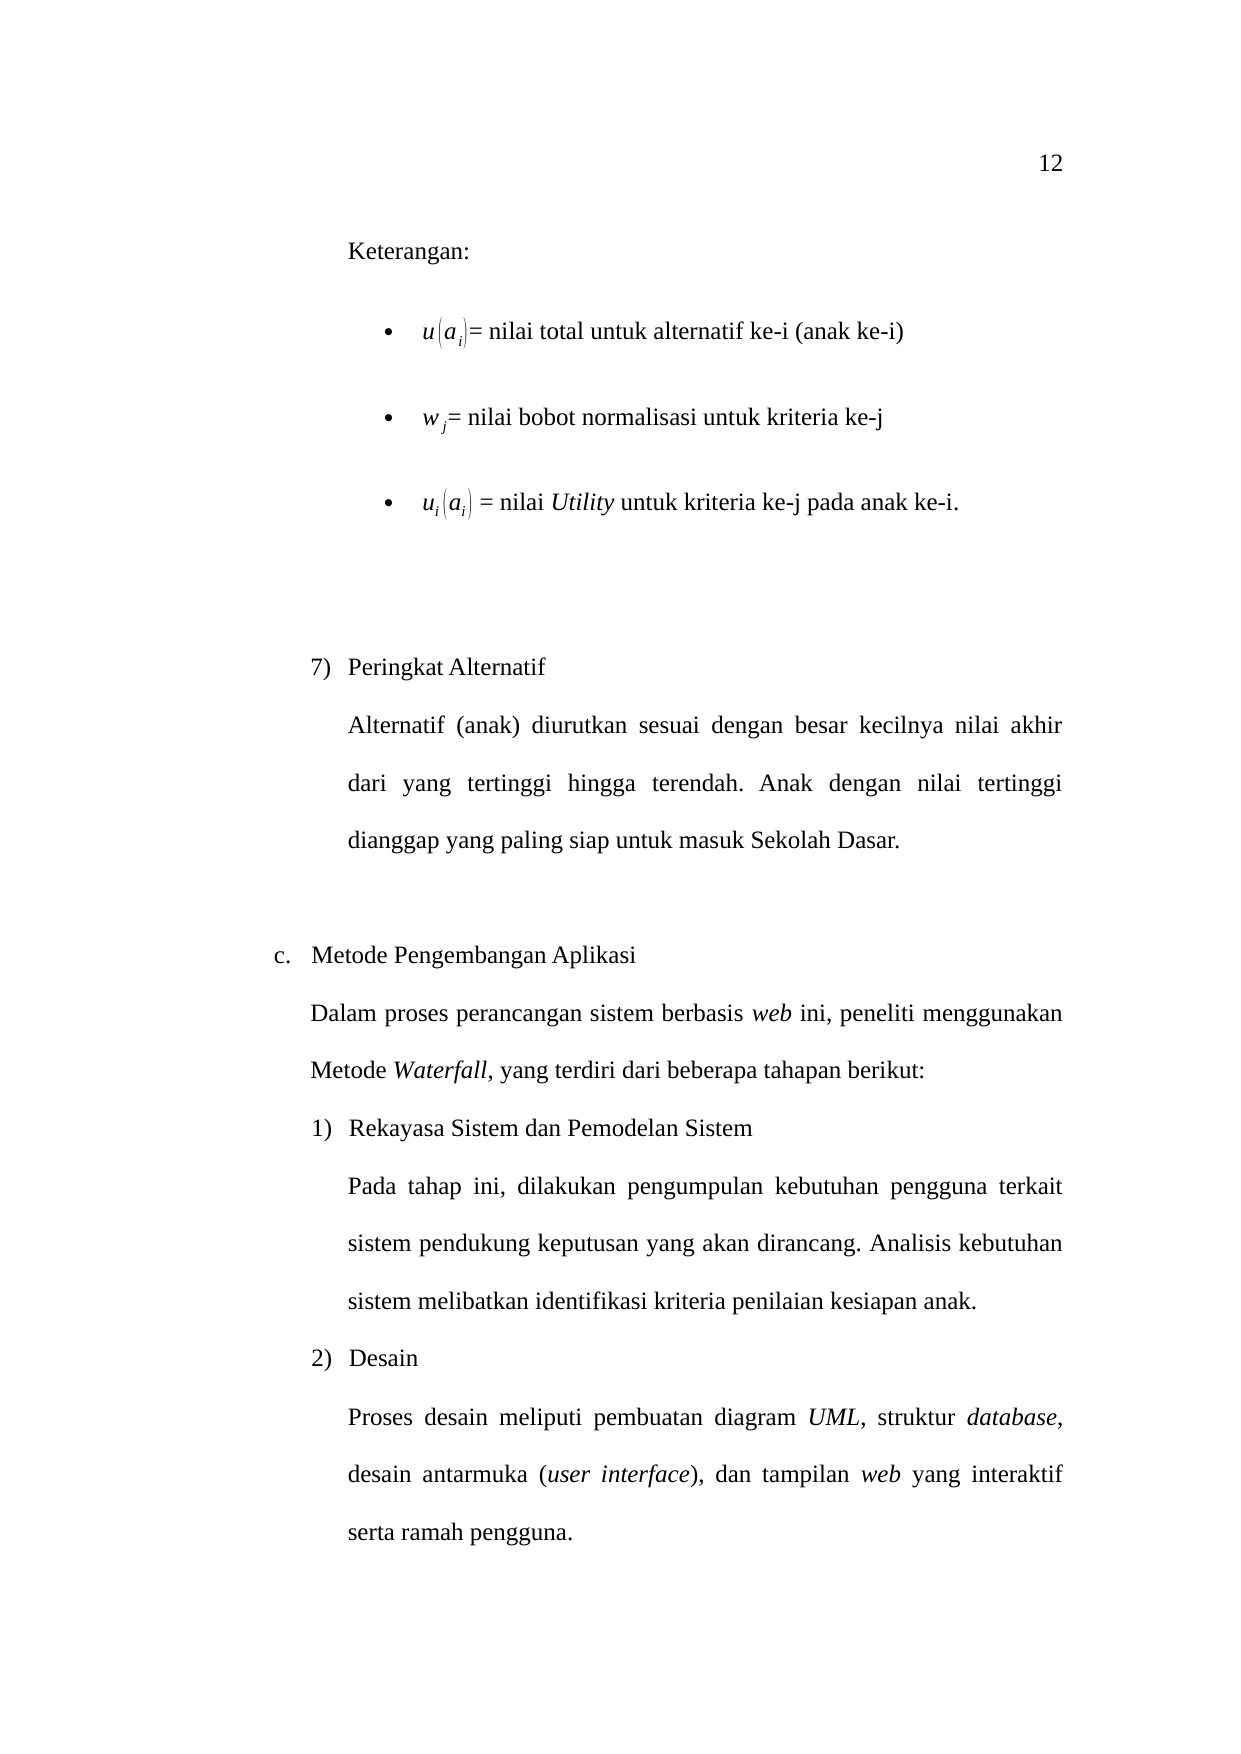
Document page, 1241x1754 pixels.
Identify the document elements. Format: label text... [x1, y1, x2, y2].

list = nilai Utility untuk kriteria ke-j pada anak ke-i. [385, 487, 1057, 522]
text Proses desain meliputi pembuatan diagram UML, struktur database, desain antarmuka (user interface), dan tampilan web yang interaktif serta ramah pengguna. [348, 1402, 1063, 1545]
text Dalam proses perancangan sistem berbasis web ini, peneliti menggunakan Metode Waterfall, yang terdiri dari beberapa tahapan berikut: [310, 998, 1063, 1084]
text Alternatif (anak) diurutkan sesuai dengan besar kecilnya nilai akhir dari yang tertinggi hingga terendah. Anak dengan nilai tertinggi dianggap yang paling siap untuk masuk Sekolah Dasar. [348, 711, 1063, 854]
list = nilai bobot normalisasi untuk kriteria ke-j [385, 402, 1057, 436]
list Desain [311, 1343, 1057, 1372]
list = nilai total untuk alternatif ke-i (anak ke-i) [385, 316, 1057, 351]
list Peringkat Alternatif [310, 652, 1057, 681]
text Pada tahap ini, dilakukan pengumpulan kebutuhan pengguna terkait sistem pendukung keputusan yang akan dirancang. Analisis kebutuhan sistem melibatkan identifikasi kriteria penilaian kesiapan anak. [348, 1171, 1063, 1315]
text Keterangan: [348, 236, 1057, 265]
list Metode Pengembangan Aplikasi [274, 941, 1063, 969]
list Rekayasa Sistem dan Pemodelan Sistem [311, 1113, 1057, 1142]
